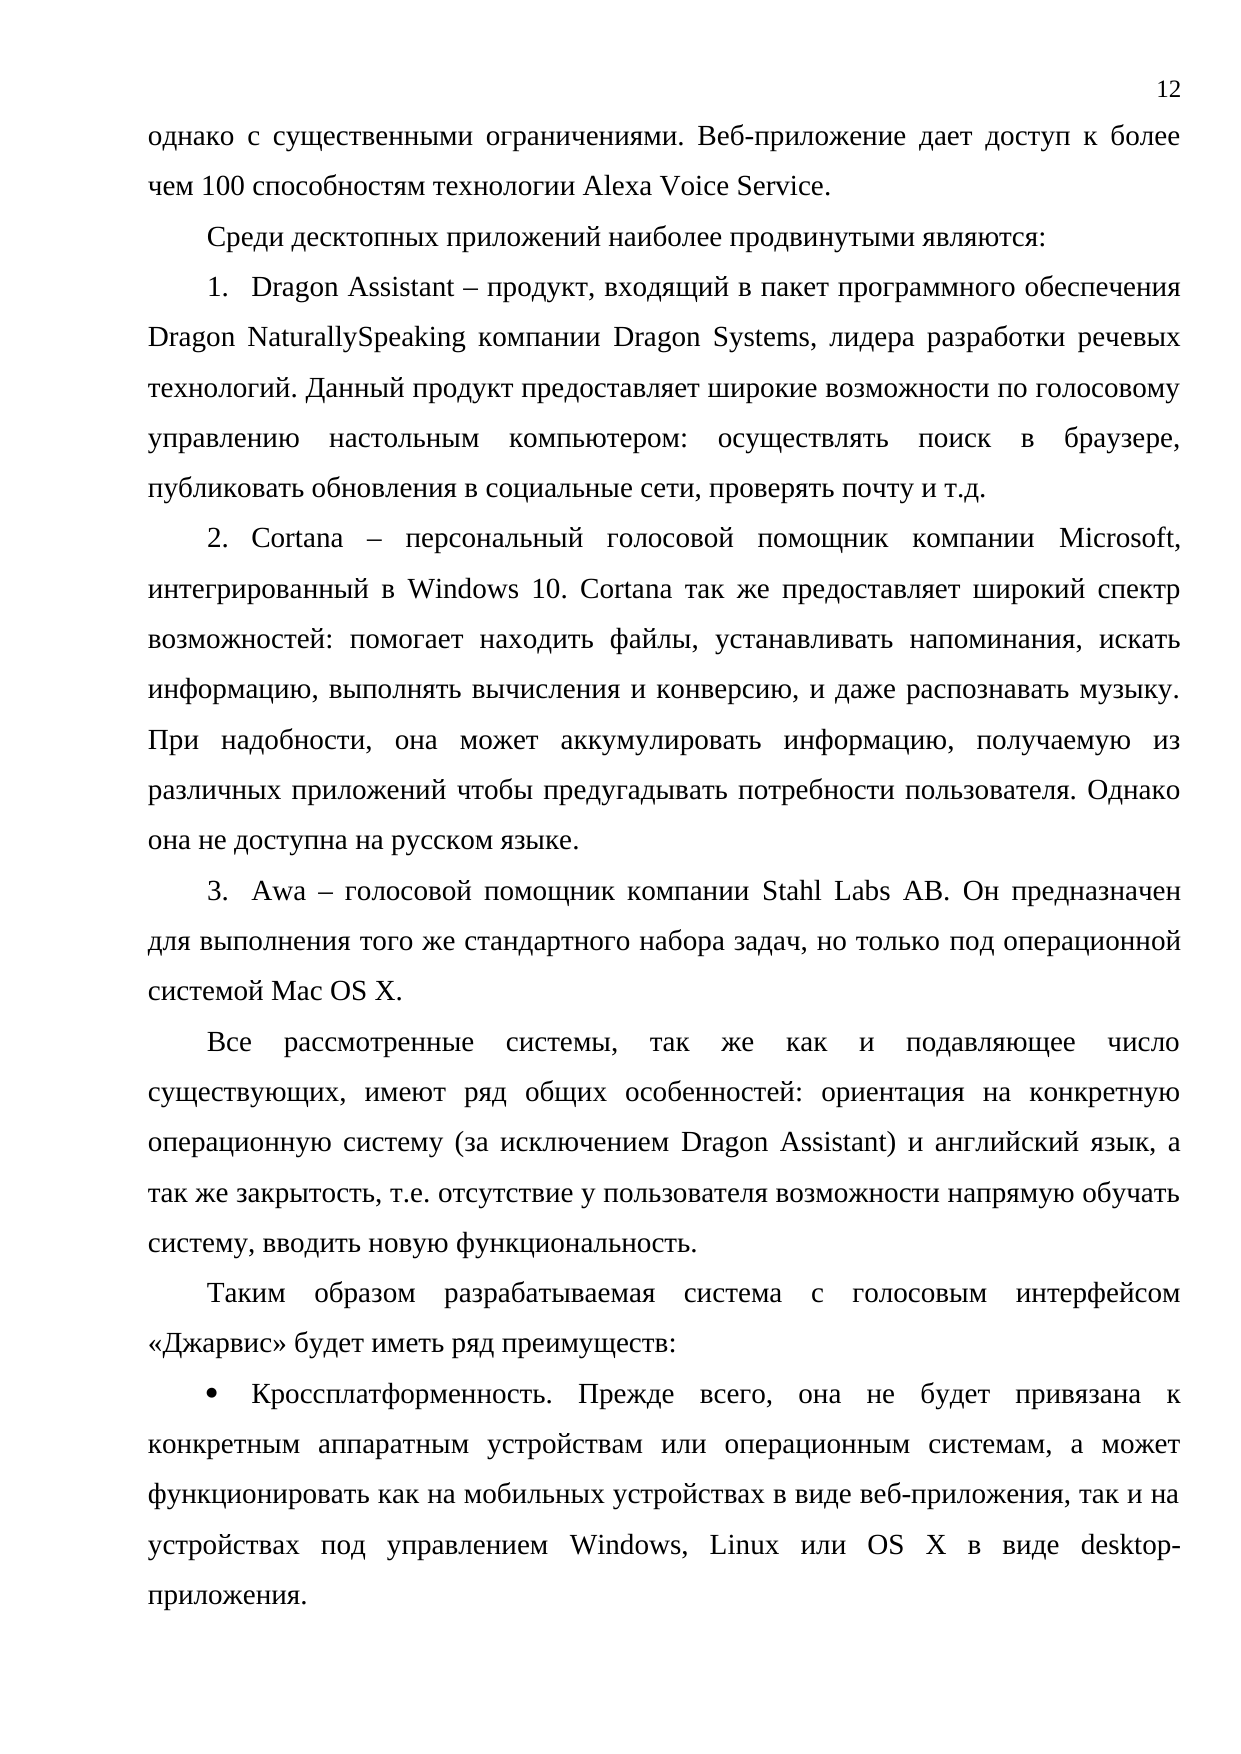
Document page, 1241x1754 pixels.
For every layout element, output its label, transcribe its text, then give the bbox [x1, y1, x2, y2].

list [148, 118, 1181, 202]
text Все рассмотренные системы, так же как и подавляющее число существующих, имеют ряд общих особенностей: ориентация на конкретную операционную систему (за исключением Dragon Assistant) и английский язык, а так же закрытость, т.е. отсутствие у пользователя возможности напрямую обучать систему, вводить новую функциональность. [148, 1024, 1181, 1258]
list Dragon Assistant – продукт, входящий в пакет программного обеспечения Dragon NaturallySpeaking компании Dragon Systems, лидера разработки речевых технологий. Данный продукт предоставляет широкие возможности по голосовому управлению настольным компьютером: осуществлять поиск в браузере, публиковать обновления в социальные сети, проверять почту и т.д. [148, 269, 1181, 504]
list Awa – голосовой помощник компании Stahl Labs AB. Он предназначен для выполнения того же стандартного набора задач, но только под операционной системой Mac OS X. [148, 873, 1181, 1007]
text Таким образом разрабатываемая система с голосовым интерфейсом «Джарвис» будет иметь ряд преимуществ: [148, 1275, 1181, 1359]
list Среди десктопных приложений наиболее продвинутыми являются: [207, 219, 1181, 252]
list Кроссплатформенность. Прежде всего, она не будет привязана к конкретным аппаратным устройствам или операционным системам, а может функционировать как на мобильных устройствах в виде веб-приложения, так и на устройствах под управлением Windows, Linux или OS X в виде desktop-приложения. [148, 1376, 1181, 1611]
list Cortana – персональный голосовой помощник компании Microsoft, интегрированный в Windows 10. Cortana так же предоставляет широкий спектр возможностей: помогает находить файлы, устанавливать напоминания, искать информацию, выполнять вычисления и конверсию, и даже распознавать музыку. При надобности, она может аккумулировать информацию, получаемую из различных приложений чтобы предугадывать потребности пользователя. Однако она не доступна на русском языке. [148, 521, 1181, 856]
